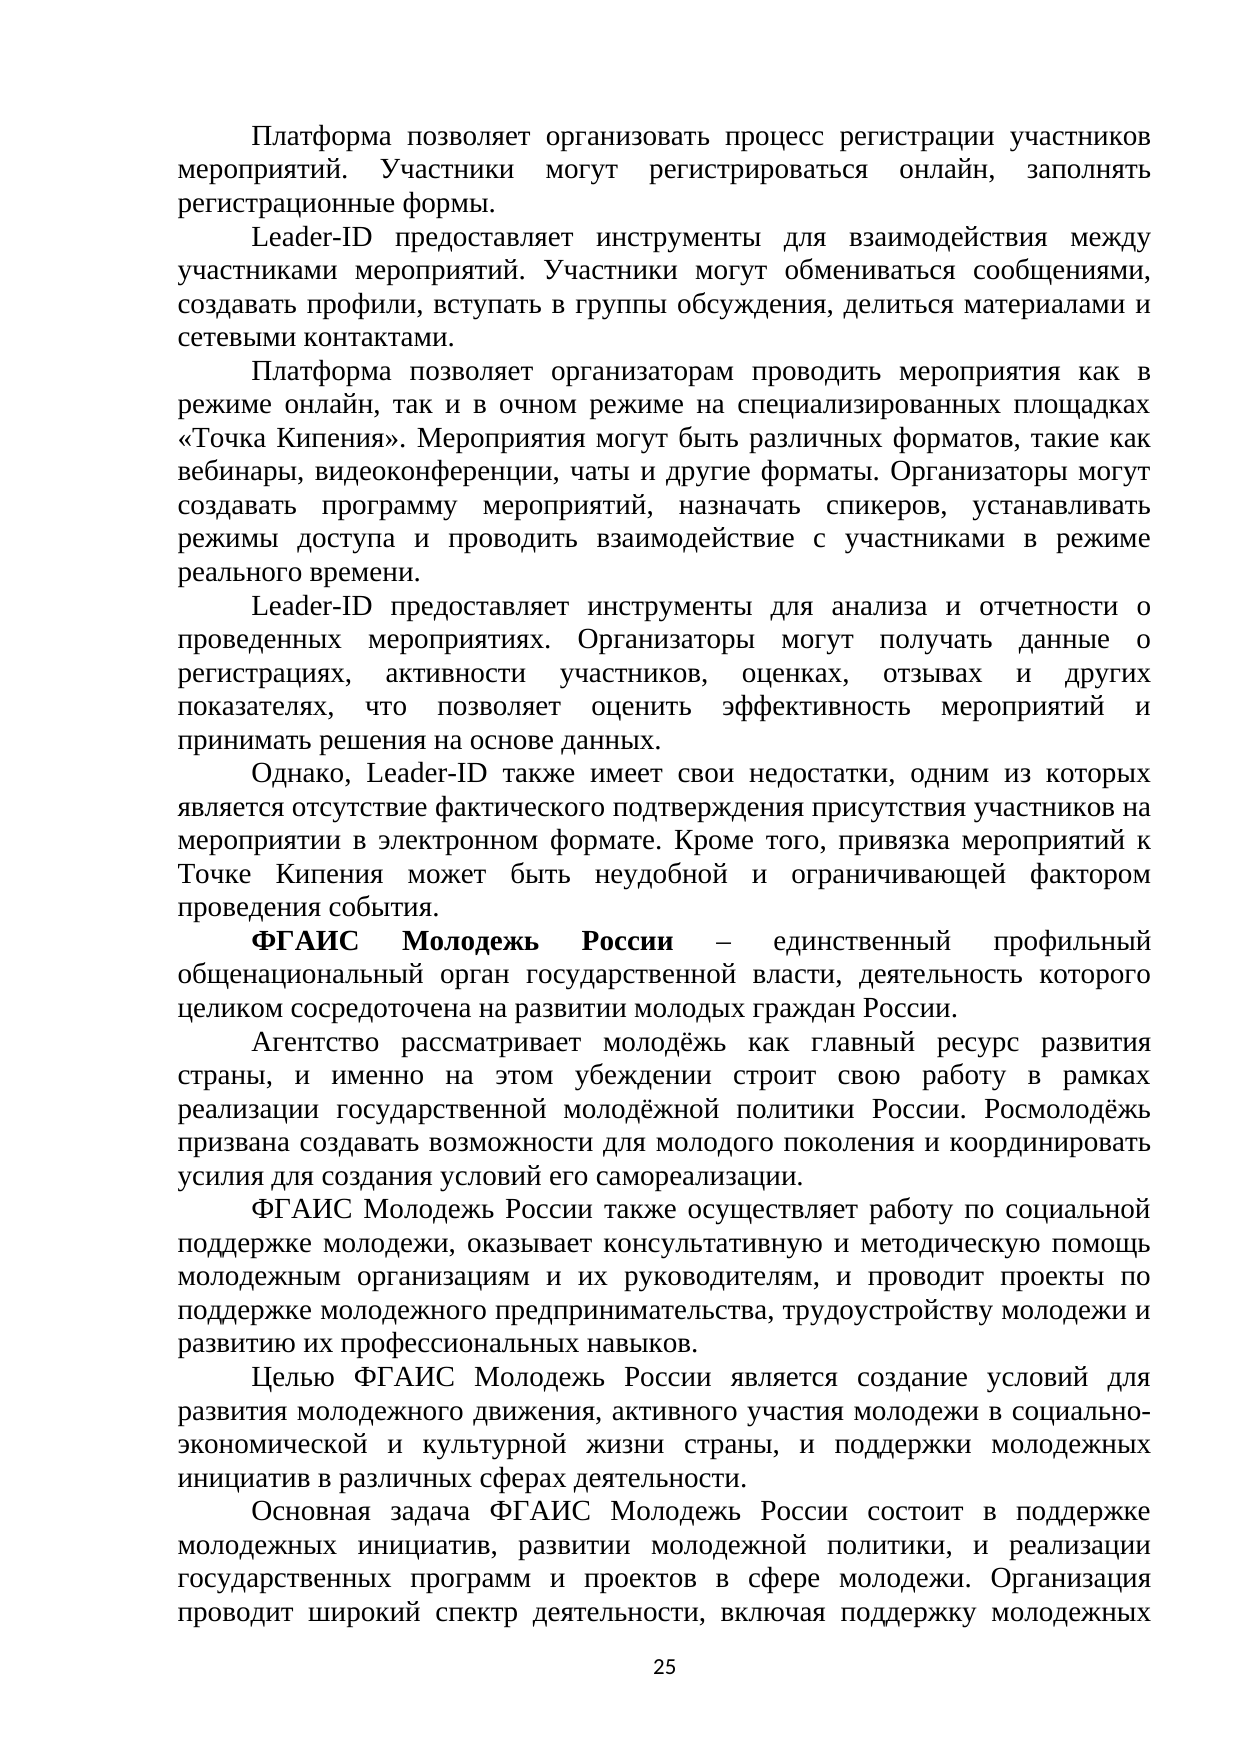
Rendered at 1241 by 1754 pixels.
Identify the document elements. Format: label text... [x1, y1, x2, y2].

text ФГАИС Молодежь России также осуществляет работу по социальной поддержке молодежи, оказывает консультативную и методическую помощь молодежным организациям и их руководителям, и проводит проекты по поддержке молодежного предпринимательства, трудоустройству молодежи и развитию их профессиональных навыков. [177, 1191, 1152, 1359]
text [177, 1493, 1152, 1627]
text Платформа позволяет организаторам проводить мероприятия как в режиме онлайн, так и в очном режиме на специализированных площадках «Точка Кипения». Мероприятия могут быть различных форматов, такие как вебинары, видеоконференции, чаты и другие форматы. Организаторы могут создавать программу мероприятий, назначать спикеров, устанавливать режимы доступа и проводить взаимодействие с участниками в режиме реального времени. [177, 353, 1152, 588]
text Leader-ID предоставляет инструменты для анализа и отчетности о проведенных мероприятиях. Организаторы могут получать данные о регистрациях, активности участников, оценках, отзывах и других показателях, что позволяет оценить эффективность мероприятий и принимать решения на основе данных. [177, 588, 1152, 755]
text Однако, Leader-ID также имеет свои недостатки, одним из которых является отсутствие фактического подтверждения присутствия участников на мероприятии в электронном формате. Кроме того, привязка мероприятий к Точке Кипения может быть неудобной и ограничивающей фактором проведения события. [177, 755, 1152, 923]
text Агентство рассматривает молодёжь как главный ресурс развития страны, и именно на этом убеждении строит свою работу в рамках реализации государственной молодёжной политики России. Росмолодёжь призвана создавать возможности для молодого поколения и координировать усилия для создания условий его самореализации. [177, 1024, 1152, 1191]
text Целью ФГАИС Молодежь России является создание условий для развития молодежного движения, активного участия молодежи в социально-экономической и культурной жизни страны, и поддержки молодежных инициатив в различных сферах деятельности. [177, 1359, 1152, 1493]
text ФГАИС Молодежь России – единственный профильный общенациональный орган государственной власти, деятельность которого целиком сосредоточена на развитии молодых граждан России. [177, 923, 1152, 1024]
text Leader-ID предоставляет инструменты для взаимодействия между участниками мероприятий. Участники могут обмениваться сообщениями, создавать профили, вступать в группы обсуждения, делиться материалами и сетевыми контактами. [177, 219, 1152, 353]
text Платформа позволяет организовать процесс регистрации участников мероприятий. Участники могут регистрироваться онлайн, заполнять регистрационные формы. [177, 118, 1152, 219]
